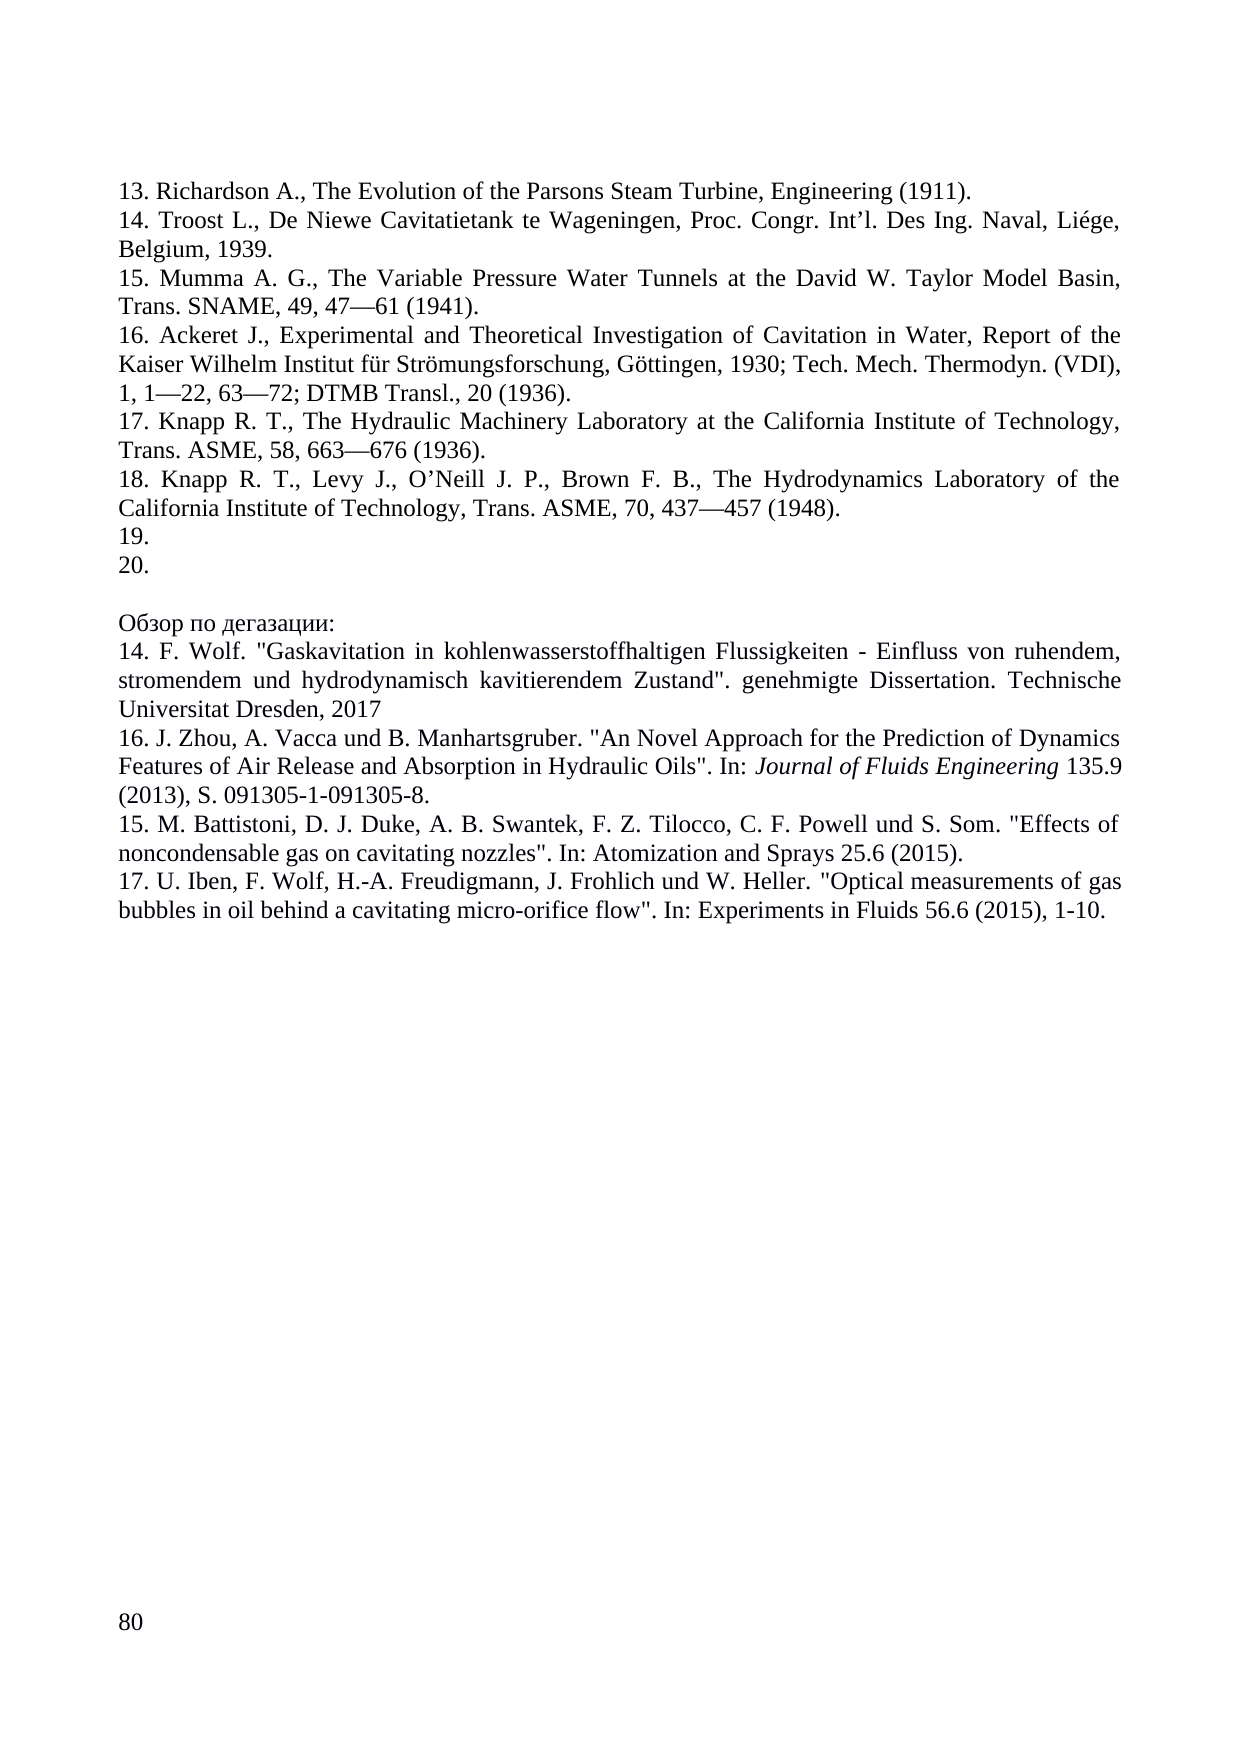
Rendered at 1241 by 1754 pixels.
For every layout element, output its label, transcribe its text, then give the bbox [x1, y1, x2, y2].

text 17. Knapp R. T., The Hydraulic Machinery Laboratory at the California Institute of Technology, Trans. ASME, 58, 663—676 (1936). [118, 406, 1122, 464]
text 18. Knapp R. Т., Levy J., O’Neill J. P., Brown F. B., The Hydrodynamics Laboratory of the California Institute of Technology, Trans. ASME, 70, 437—457 (1948). [118, 464, 1122, 521]
text 20. [118, 550, 1122, 579]
text 16. Ackeret J., Experimental and Theoretical Investigation of Cavitation in Water, Report of the Kaiser Wilhelm Institut für Strömungsforschung, Göttingen, 1930; Tech. Mech. Thermodyn. (VDI), 1, 1—22, 63—72; DTMB Transl., 20 (1936). [118, 320, 1122, 406]
text 19. [118, 521, 1122, 550]
text 13. Richardson A., The Evolution of the Parsons Steam Turbine, Engineering (1911). [118, 176, 1122, 205]
text 14. Troost L., De Niewe Cavitatietank te Wageningen, Proc. Congr. Int’l. Des Ing. Naval, Liége, Belgium, 1939. [118, 205, 1122, 263]
text 17. U. Iben, F. Wolf, H.-A. Freudigmann, J. Frohlich und W. Heller. "Optical measurements of gas bubbles in oil behind a cavitating micro-orifice flow". In: Experiments in Fluids 56.6 (2015), 1-10. [118, 866, 1122, 924]
text Обзор по дегазации: [118, 608, 1122, 636]
text 16. J. Zhou, A. Vacca und B. Manhartsgruber. "An Novel Approach for the Prediction of Dynamics Features of Air Release and Absorption in Hydraulic Oils". In: Journal of Fluids Engineering 135.9 (2013), S. 091305-1-091305-8. [118, 723, 1122, 809]
text 15. M. Battistoni, D. J. Duke, A. B. Swantek, F. Z. Tilocco, C. F. Powell und S. Som. "Effects of noncondensable gas on cavitating nozzles". In: Atomization and Sprays 25.6 (2015). [118, 809, 1122, 866]
text 15. Mumma A. G., The Variable Pressure Water Tunnels at the David W. Taylor Model Basin, Trans. SNAME, 49, 47—61 (1941). [118, 263, 1122, 320]
text 14. F. Wolf. "Gaskavitation in kohlenwasserstoffhaltigen Flussigkeiten - Einfluss von ruhendem, stromendem und hydrodynamisch kavitierendem Zustand". genehmigte Dissertation. Technische Universitat Dresden, 2017 [118, 636, 1122, 723]
